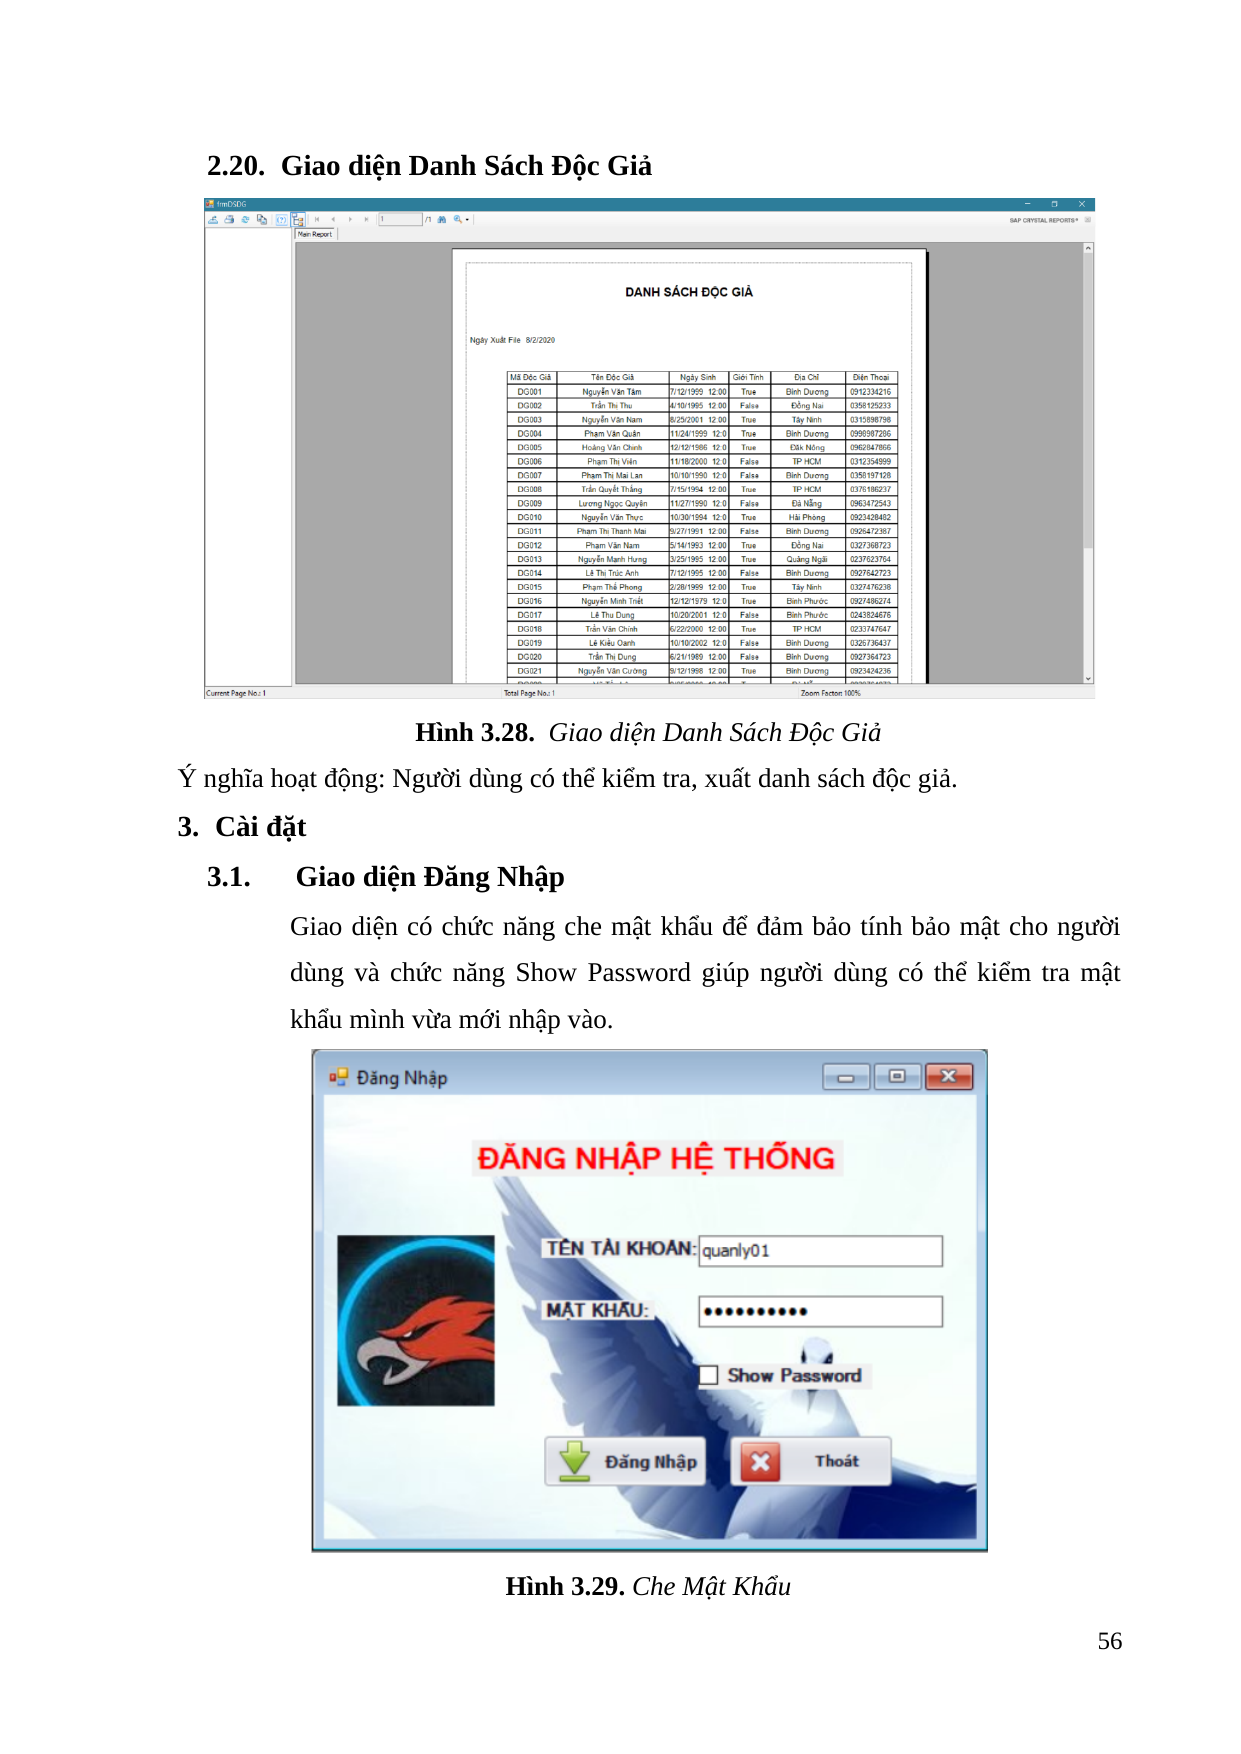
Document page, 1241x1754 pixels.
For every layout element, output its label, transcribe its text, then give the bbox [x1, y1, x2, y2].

list Hình 3.29. Che Mật Khẩu [177, 1570, 1122, 1601]
list Giao diện có chức năng che mật khẩu để đảm bảo tính bảo mật cho người dùng và chức năng Show Password giúp người dùng có thể kiểm tra mật khẩu mình vừa mới nhập vào. [290, 910, 1122, 1034]
picture [204, 198, 1096, 699]
list Giao diện Danh Sách Độc Giả [207, 148, 1122, 181]
list Cài đặt [177, 809, 1122, 843]
text Ý nghĩa hoạt động: Người dùng có thể kiểm tra, xuất danh sách độc giả. [177, 762, 1122, 794]
text Hình 3.28. Giao diện Danh Sách Độc Giả [177, 716, 1122, 747]
list Giao diện Đăng Nhập [207, 859, 1122, 893]
